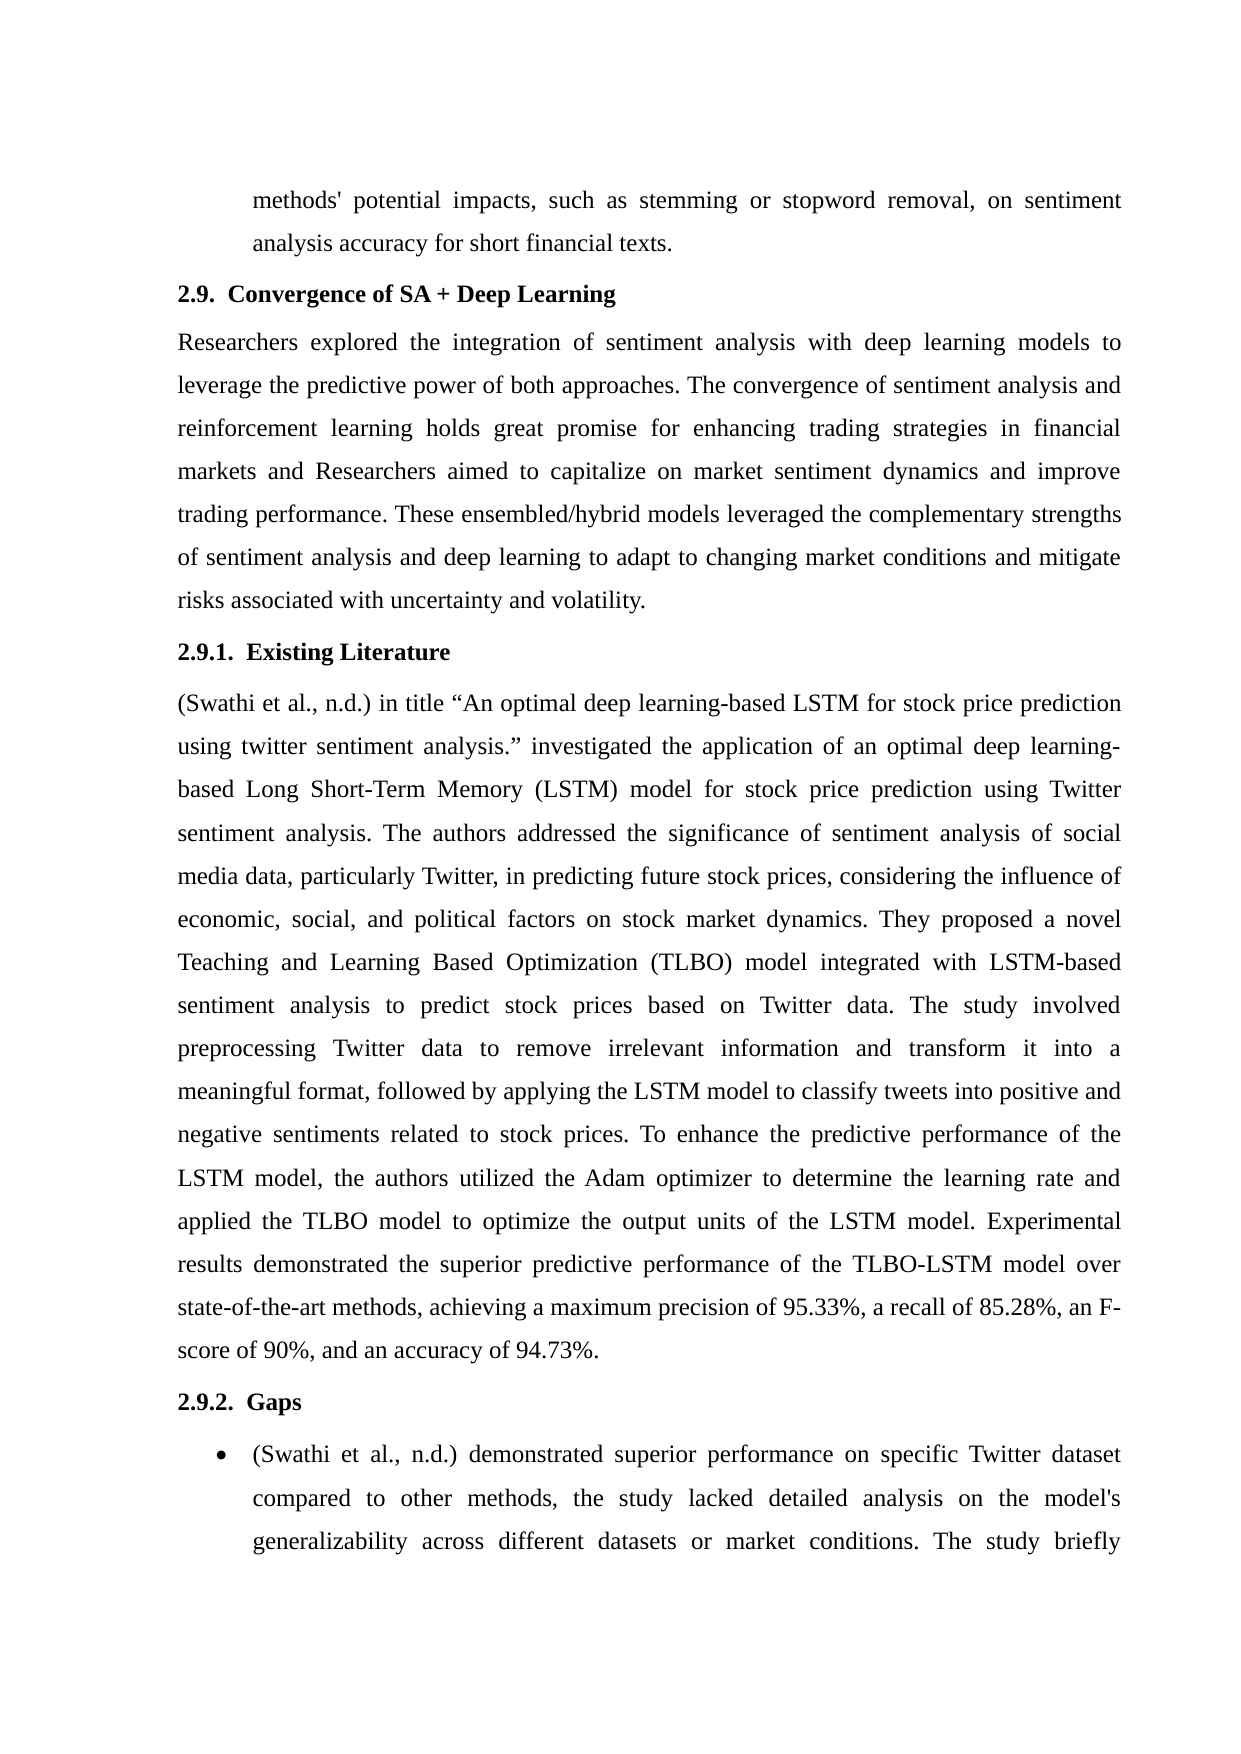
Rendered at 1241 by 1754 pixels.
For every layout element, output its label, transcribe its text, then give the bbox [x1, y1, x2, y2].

subtitle Convergence of SA + Deep Learning [177, 279, 1122, 308]
list in title “An optimal deep learning-based LSTM for stock price prediction using twitter sentiment analysis.” investigated the application of an optimal deep learning-based Long Short-Term Memory (LSTM) model for stock price prediction using Twitter sentiment analysis. The authors addressed the significance of sentiment analysis of social media data, particularly Twitter, in predicting future stock prices, considering the influence of economic, social, and political factors on stock market dynamics. They proposed a novel Teaching and Learning Based Optimization (TLBO) model integrated with LSTM-based sentiment analysis to predict stock prices based on Twitter data. The study involved preprocessing Twitter data to remove irrelevant information and transform it into a meaningful format, followed by applying the LSTM model to classify tweets into positive and negative sentiments related to stock prices. To enhance the predictive performance of the LSTM model, the authors utilized the Adam optimizer to determine the learning rate and applied the TLBO model to optimize the output units of the LSTM model. Experimental results demonstrated the superior predictive performance of the TLBO-LSTM model over state-of-the-art methods, achieving a maximum precision of 95.33%, a recall of 85.28%, an F-score of 90%, and an accuracy of 94.73%. [177, 688, 1122, 1364]
subtitle Existing Literature [177, 637, 1122, 666]
list Researchers explored the integration of sentiment analysis with deep learning models to leverage the predictive power of both approaches. The convergence of sentiment analysis and reinforcement learning holds great promise for enhancing trading strategies in financial markets and Researchers aimed to capitalize on market sentiment dynamics and improve trading performance. These ensembled/hybrid models leveraged the complementary strengths of sentiment analysis and deep learning to adapt to changing market conditions and mitigate risks associated with uncertainty and volatility. [177, 327, 1122, 614]
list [215, 185, 1122, 257]
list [215, 1438, 1122, 1555]
subtitle Gaps [177, 1387, 1122, 1415]
